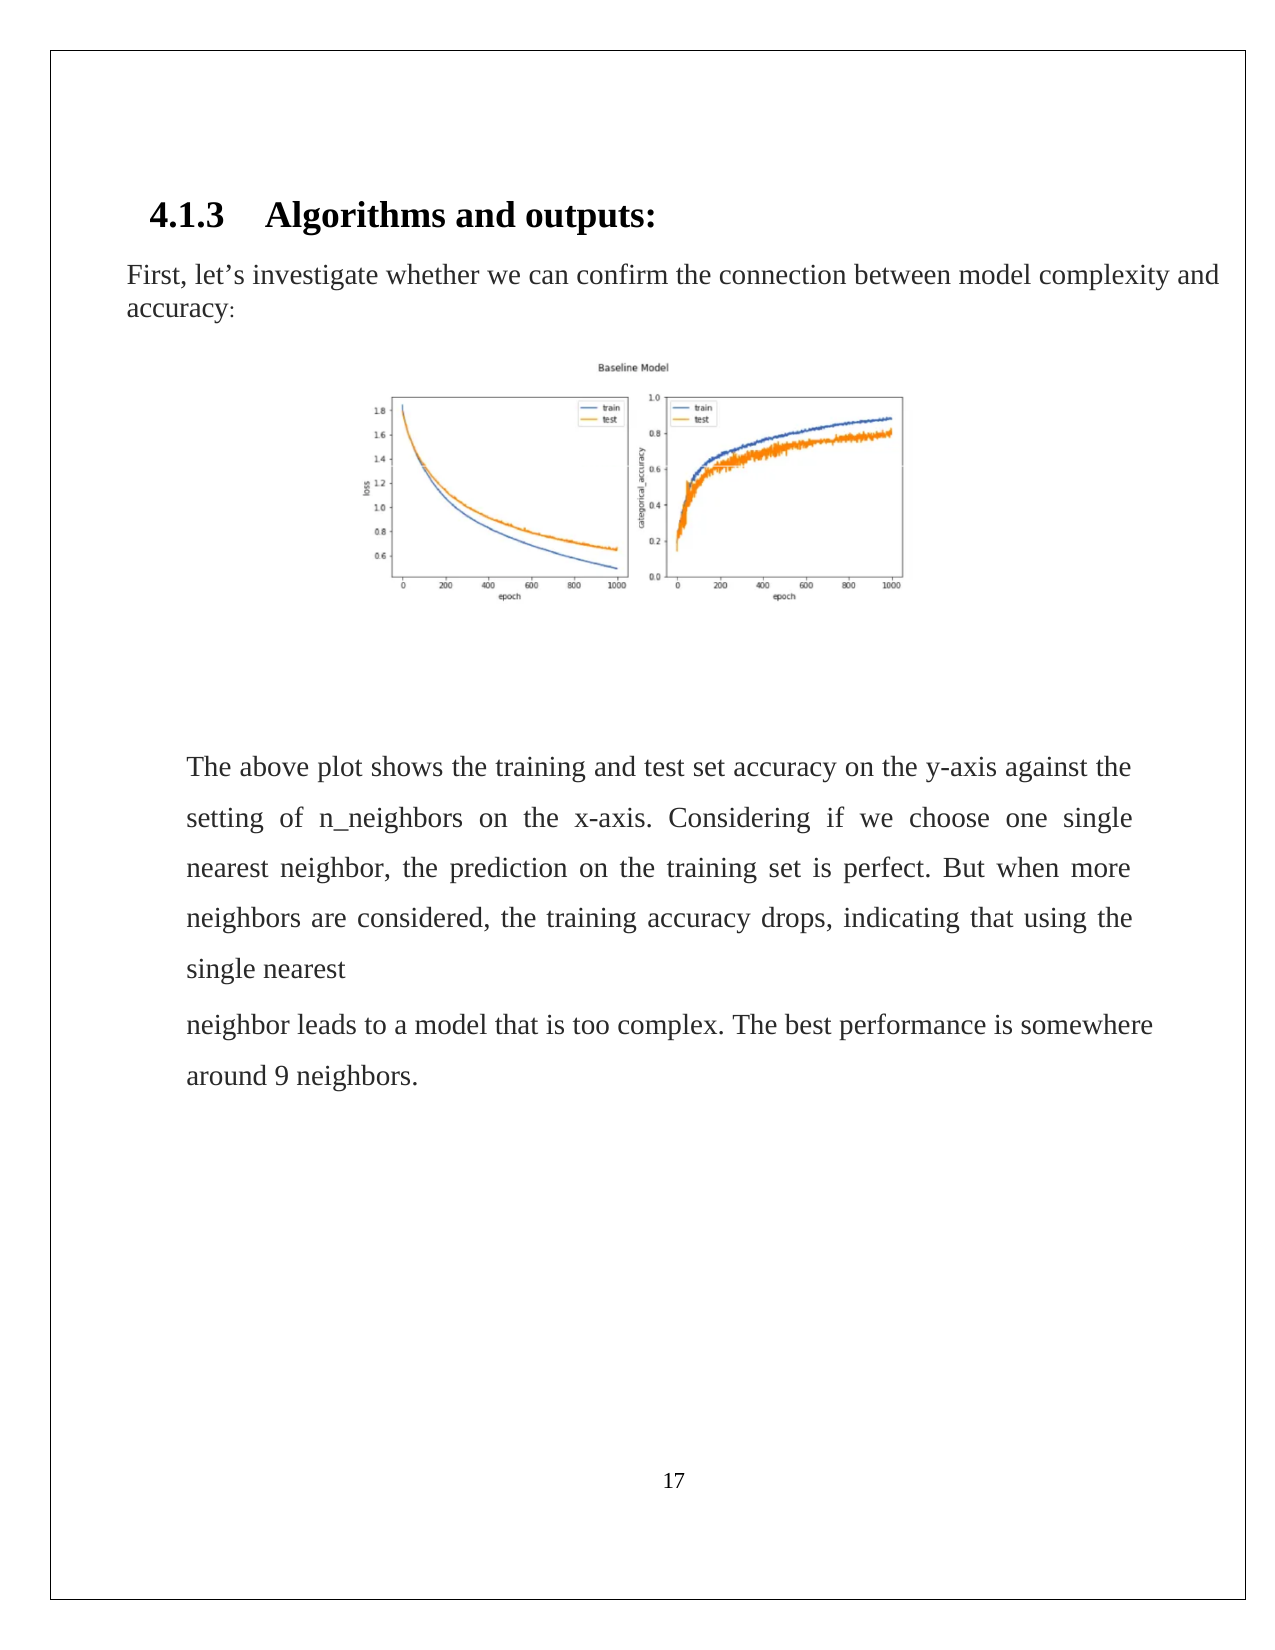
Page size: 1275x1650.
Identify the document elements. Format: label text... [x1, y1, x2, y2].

text neighbor leads to a model that is too complex. The best performance is somewhere around 9 neighbors. [186, 1007, 1208, 1091]
picture [353, 343, 923, 628]
subtitle Algorithms and outputs: [149, 193, 1245, 236]
text First, let’s investigate whether we can confirm the connection between model complexity and accuracy: [126, 257, 1245, 324]
text The above plot shows the training and test set accuracy on the y-axis against the setting of n_neighbors on the x-axis. Considering if we choose one single nearest neighbor, the prediction on the training set is perfect. But when more neighbors are considered, the training accuracy drops, indicating that using the single nearest [186, 749, 1133, 984]
